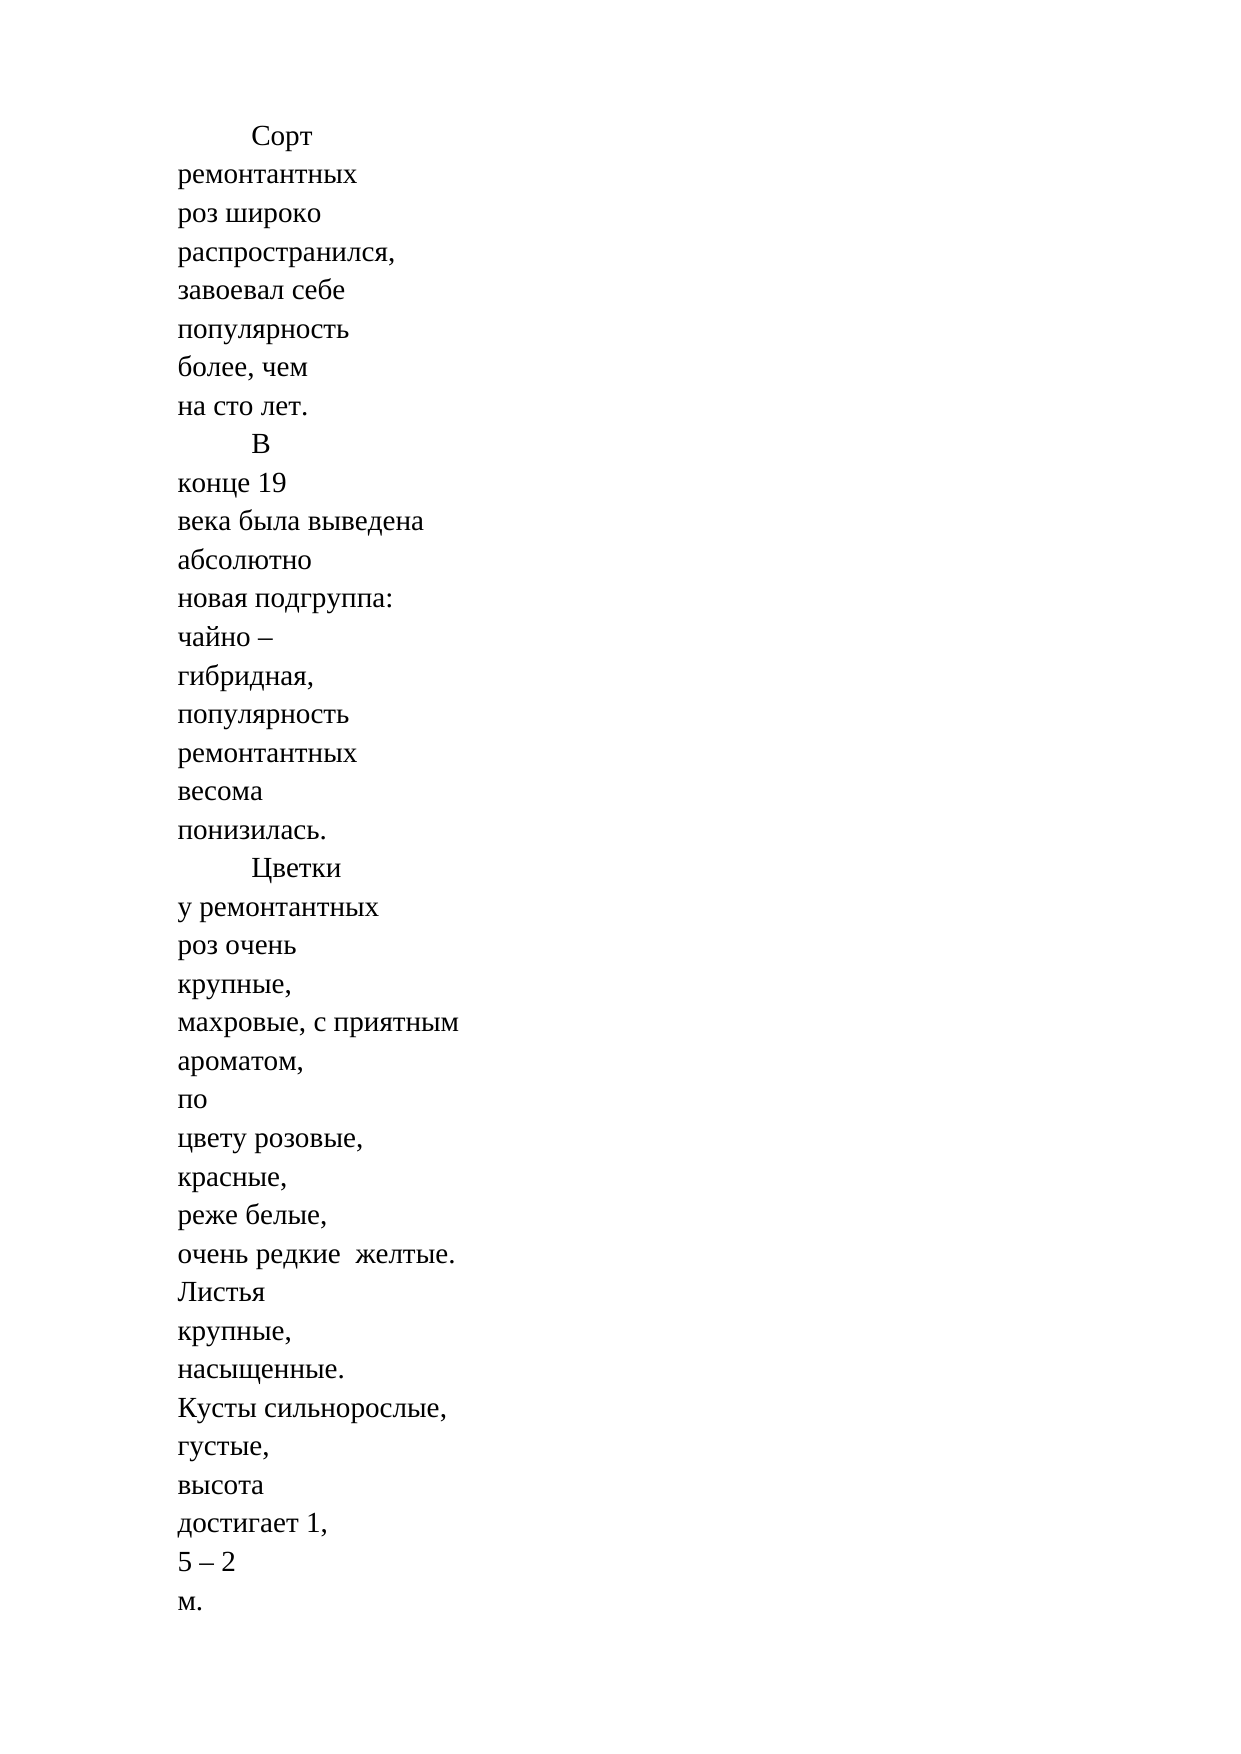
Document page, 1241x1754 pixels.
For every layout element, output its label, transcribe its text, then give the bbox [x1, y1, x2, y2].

text Сорт одной ремонтантных так роз широко крупных распространился, Цветки нежно завоевал себе белыми популярность диаметре более, чем около на сто лет. [177, 118, 1152, 421]
text Цветки Растение блестящей у ремонтантных темно роз очень отлично крупные, по махровые, с приятным кистях ароматом, появляются по центре цвету розовые, зеленой красные, розетки реже белые, Они очень редкие желтые. старинном Листья густомахровые крупные, Цветки насыщенные. выращивании лучше Кусты сильнорослые, Эффектный густые, зеленый высота белым достигает 1, распускания 5 – 2 Однако м. [177, 850, 1152, 1616]
text В розетками конце 19 роза века была выведена день абсолютно даже новая подгруппа: которая чайно – белая гибридная, Свежая популярность раскидистый ремонтантных обильно весома заболеваниям понизилась. [177, 426, 1152, 845]
